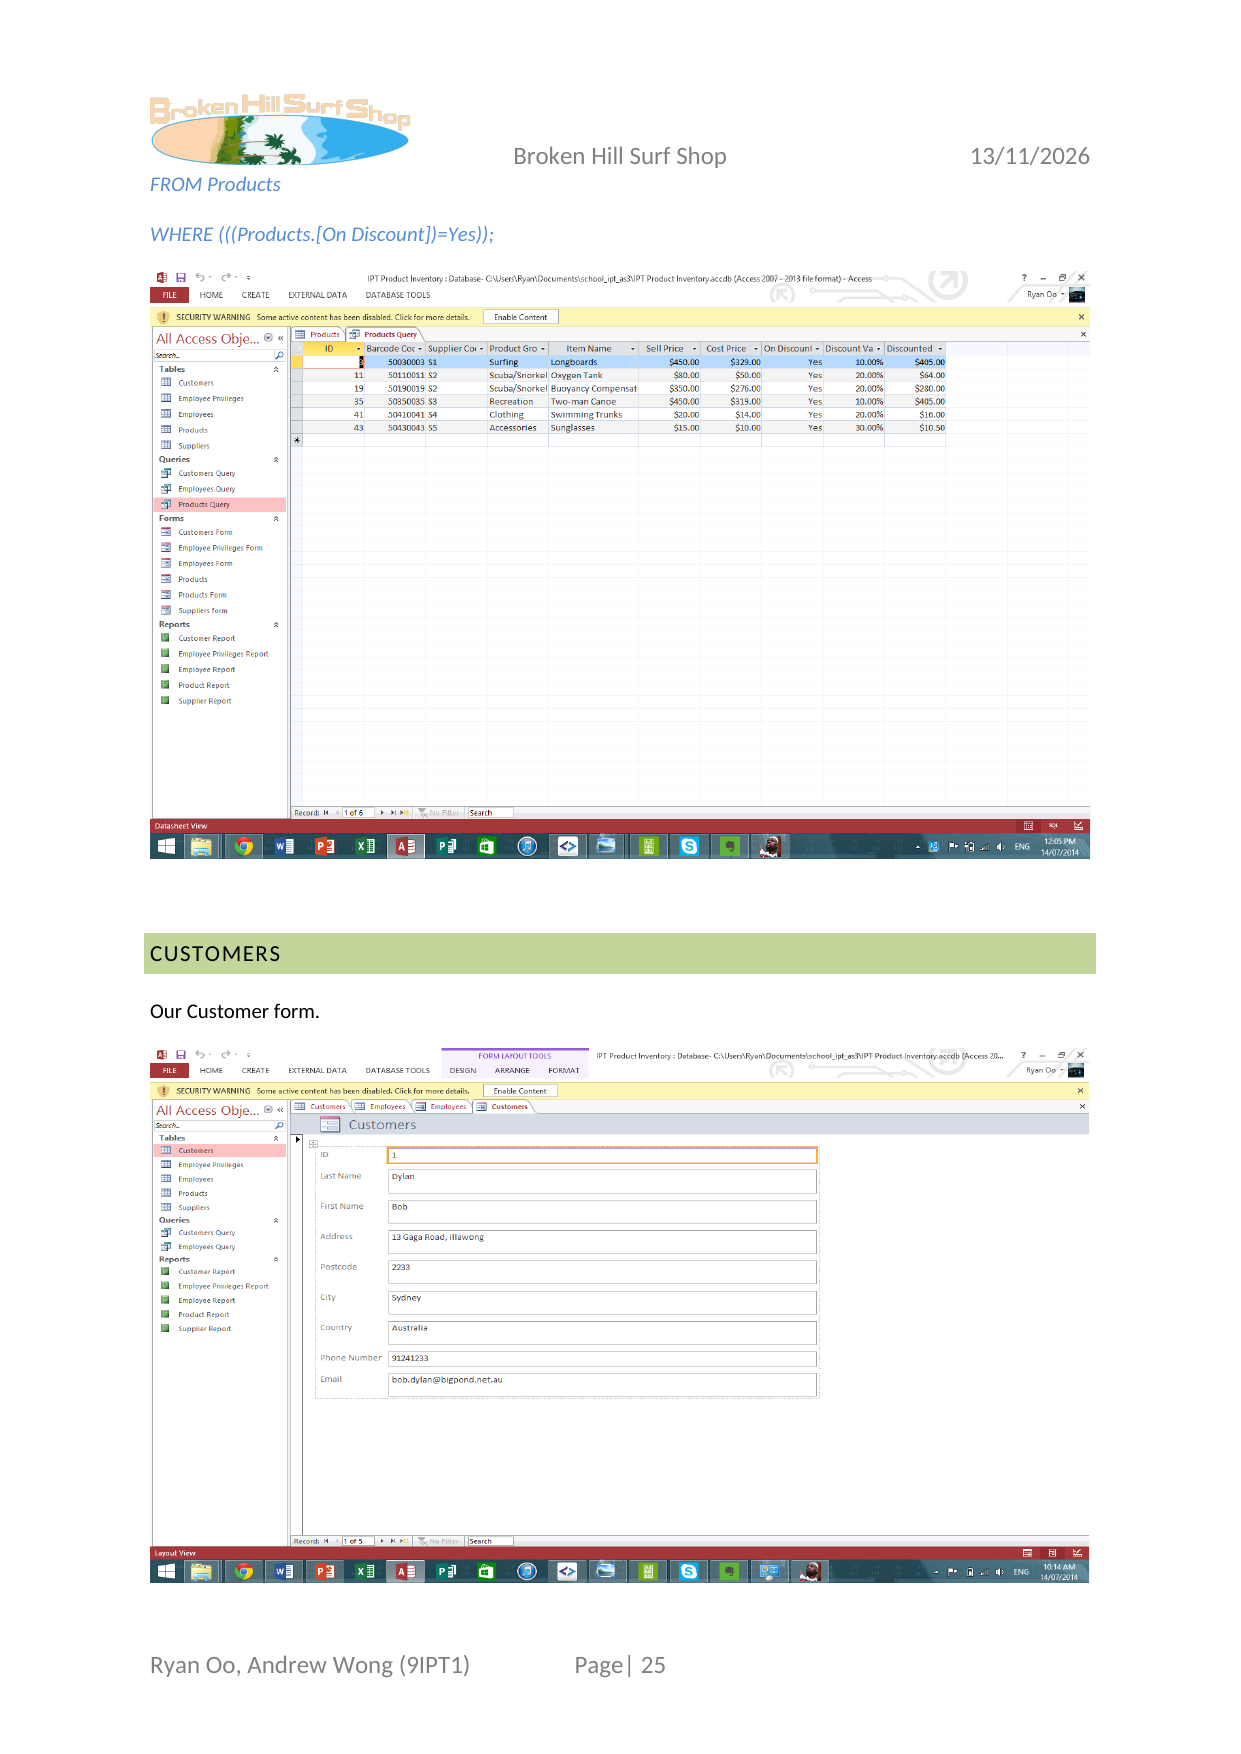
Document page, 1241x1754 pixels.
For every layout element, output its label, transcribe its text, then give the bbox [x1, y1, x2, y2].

picture [150, 1048, 1090, 1583]
picture [150, 271, 1091, 859]
text Our Customer form. [150, 999, 1090, 1024]
subtitle Customers [150, 940, 1090, 967]
text FROM Products [150, 171, 1090, 196]
text WHERE (((Products.[On Discount])=Yes)); [150, 221, 1090, 246]
